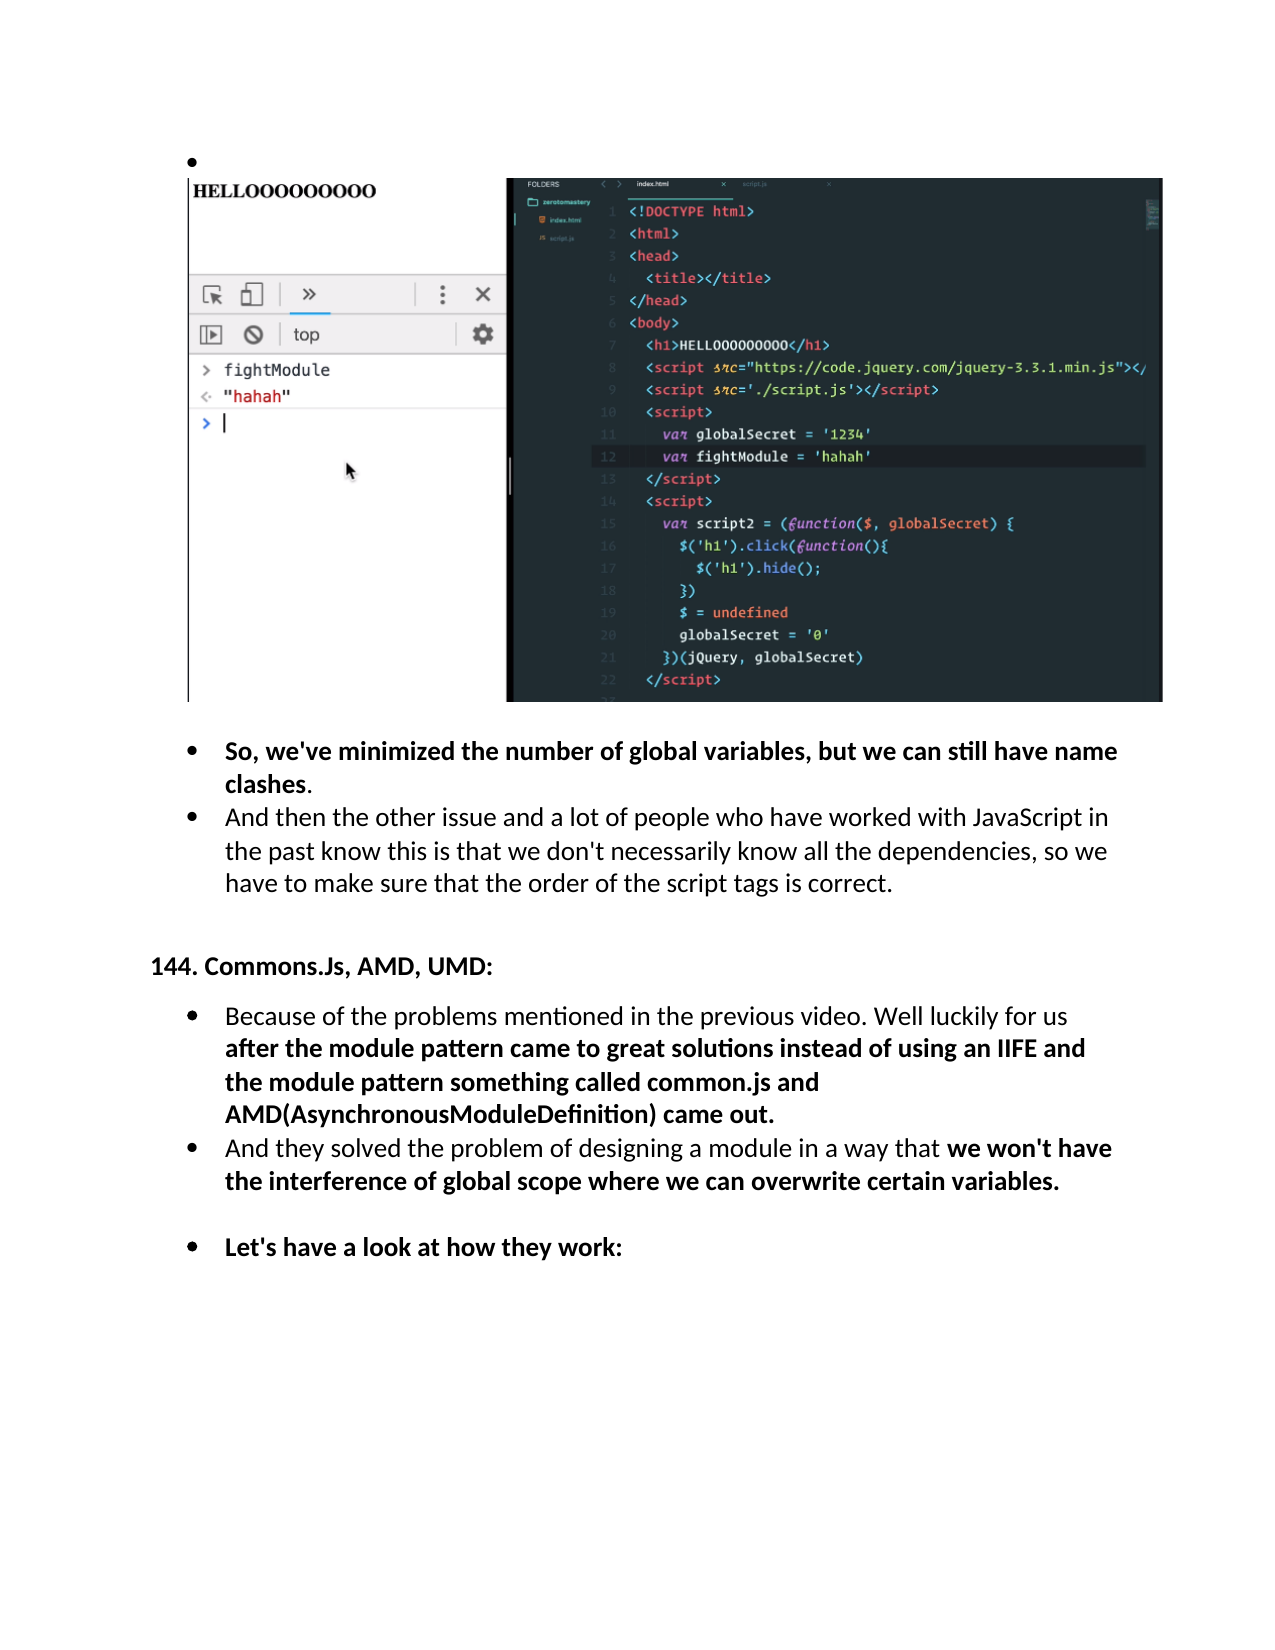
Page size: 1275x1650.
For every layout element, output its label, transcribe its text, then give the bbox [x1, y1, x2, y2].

list Let's have a look at how they work: [187, 1230, 1125, 1263]
list Because of the problems mentioned in the previous video. Well luckily for us after the module pattern came to great solutions instead of using an IIFE and the module pattern something called common.js and AMD(AsynchronousModuleDefinition) came out. [187, 999, 1125, 1131]
list And then the other issue and a lot of people who have worked with JavaScript in the past know this is that we don't necessarily know all the dependencies, so we have to make sure that the order of the script tags is correct. [187, 801, 1125, 900]
list And they solved the problem of designing a module in a way that we won't have the interference of global scope where we can overwrite certain variables. [187, 1131, 1125, 1197]
text 144. Commons.Js, AMD, UMD: [150, 949, 1125, 982]
list So, we've minimized the number of global variables, but we can still have name clashes. [187, 734, 1125, 801]
picture [187, 178, 1163, 702]
